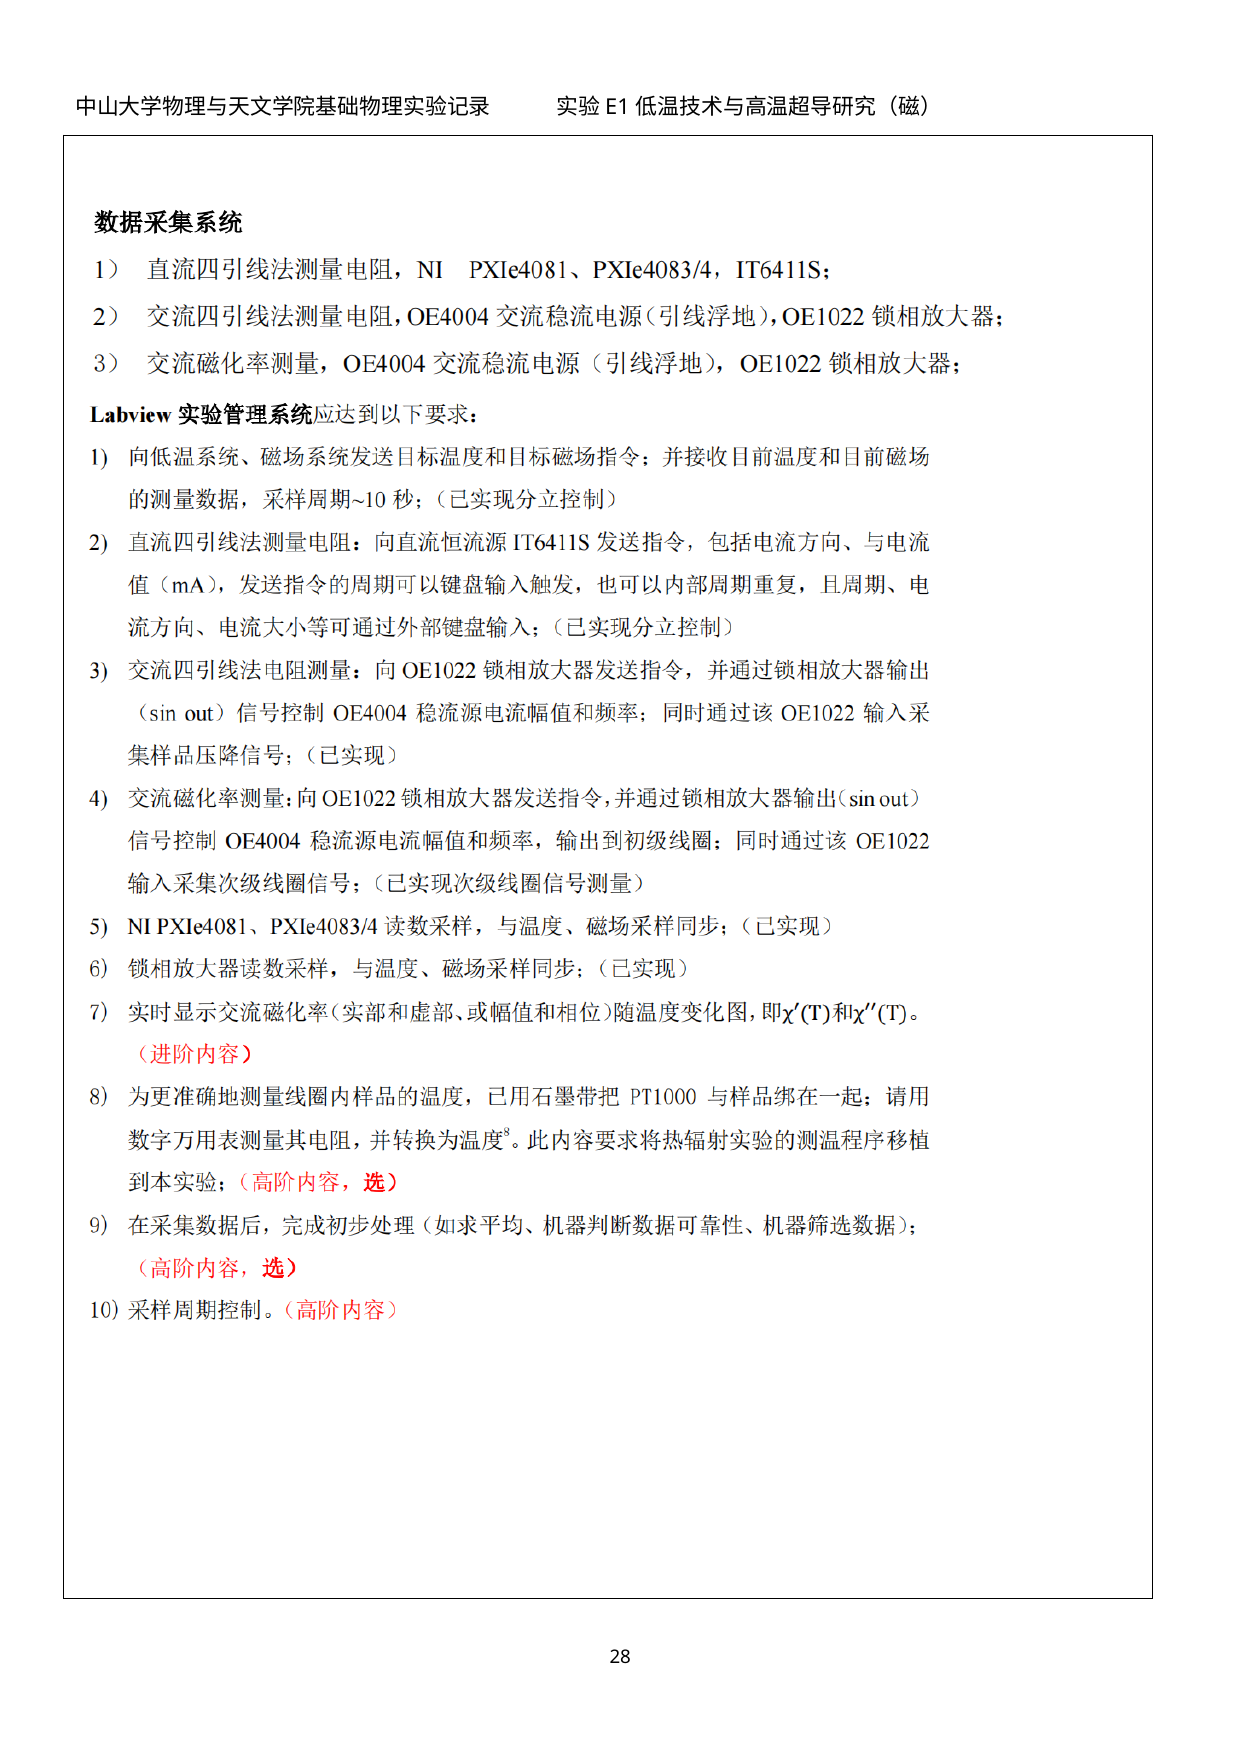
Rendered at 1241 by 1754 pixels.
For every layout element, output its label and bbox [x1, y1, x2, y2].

table_cell [64, 136, 1152, 1598]
picture [75, 395, 957, 1325]
picture [75, 200, 1022, 390]
